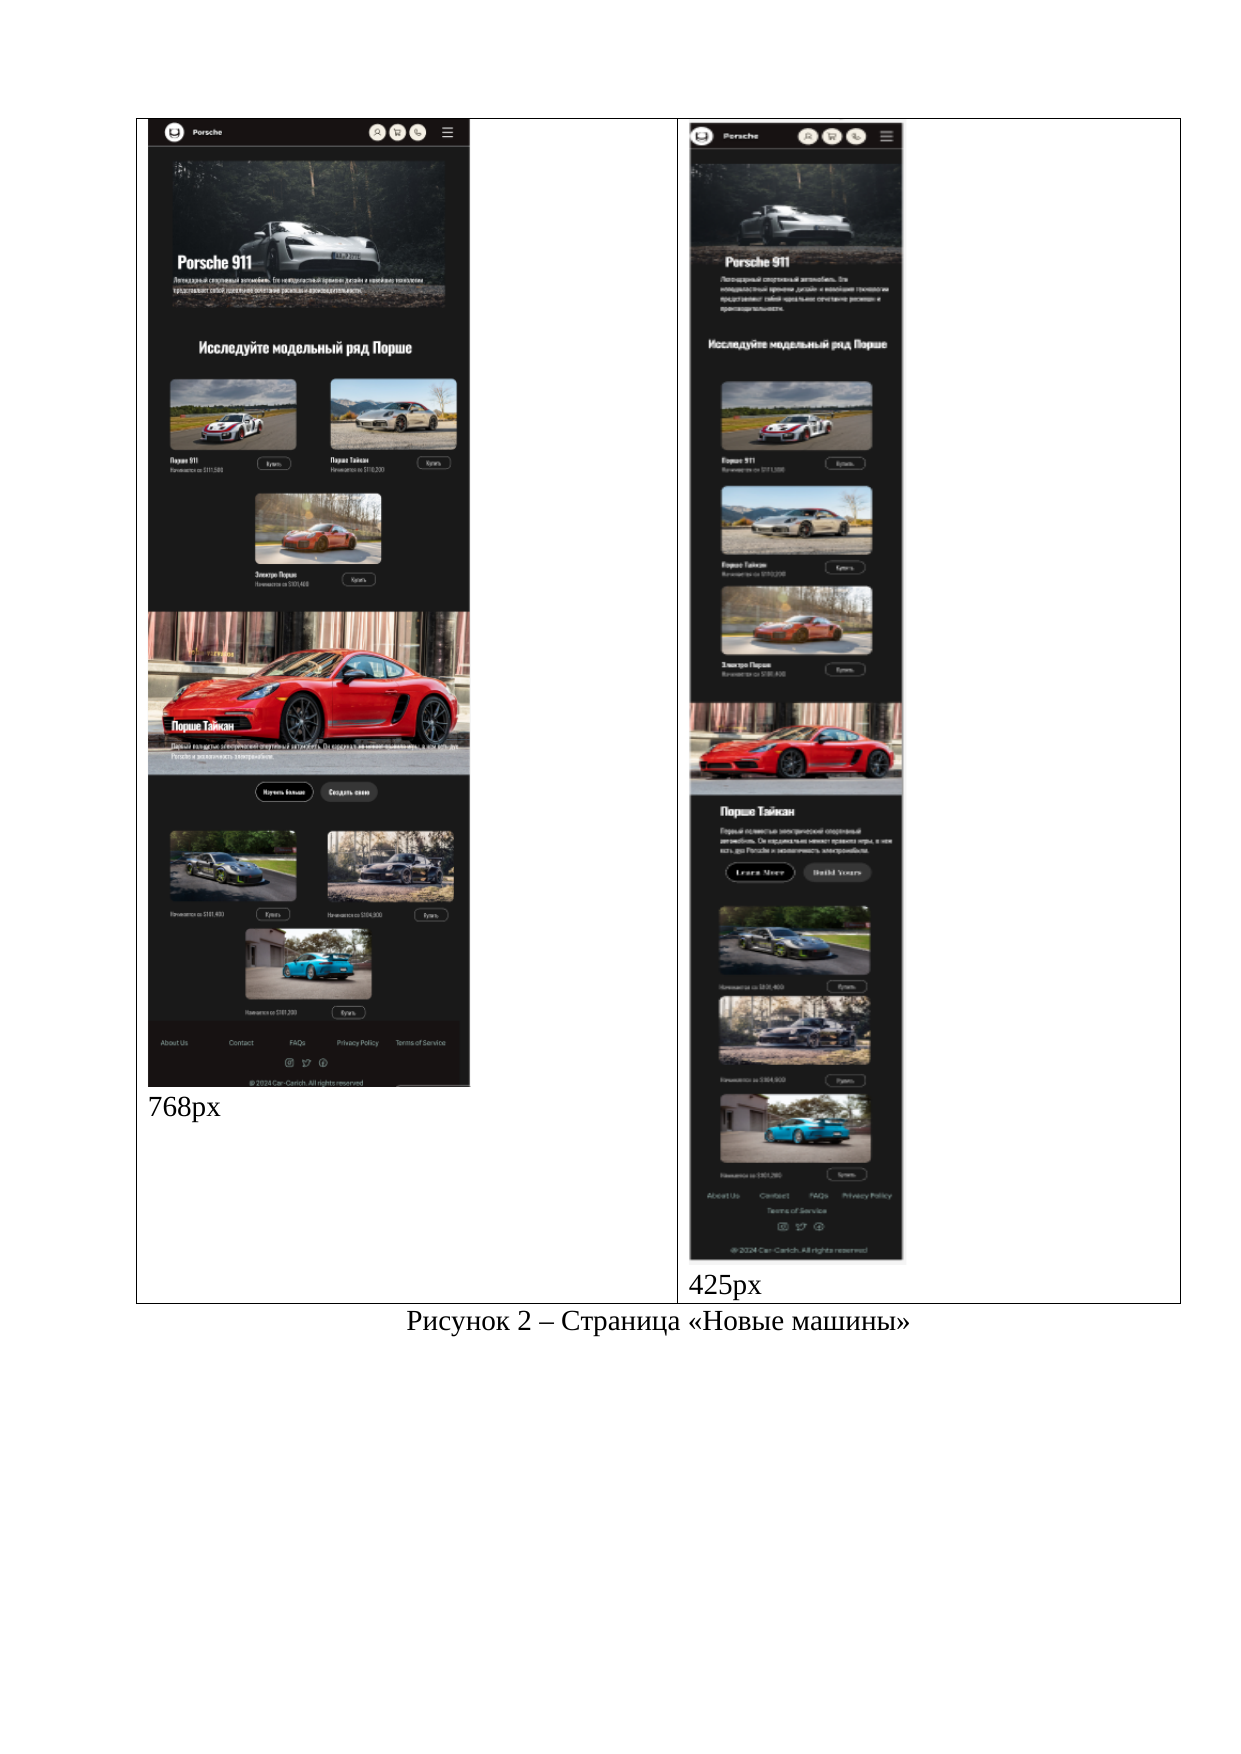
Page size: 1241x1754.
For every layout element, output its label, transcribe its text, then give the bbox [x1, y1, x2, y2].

table_cell 768px [137, 119, 677, 1302]
picture [147, 119, 471, 1087]
table_cell 425px [678, 119, 1180, 1302]
picture [688, 119, 907, 1265]
text Рисунок 2 – Страница «Новые машины» [136, 1304, 1181, 1337]
